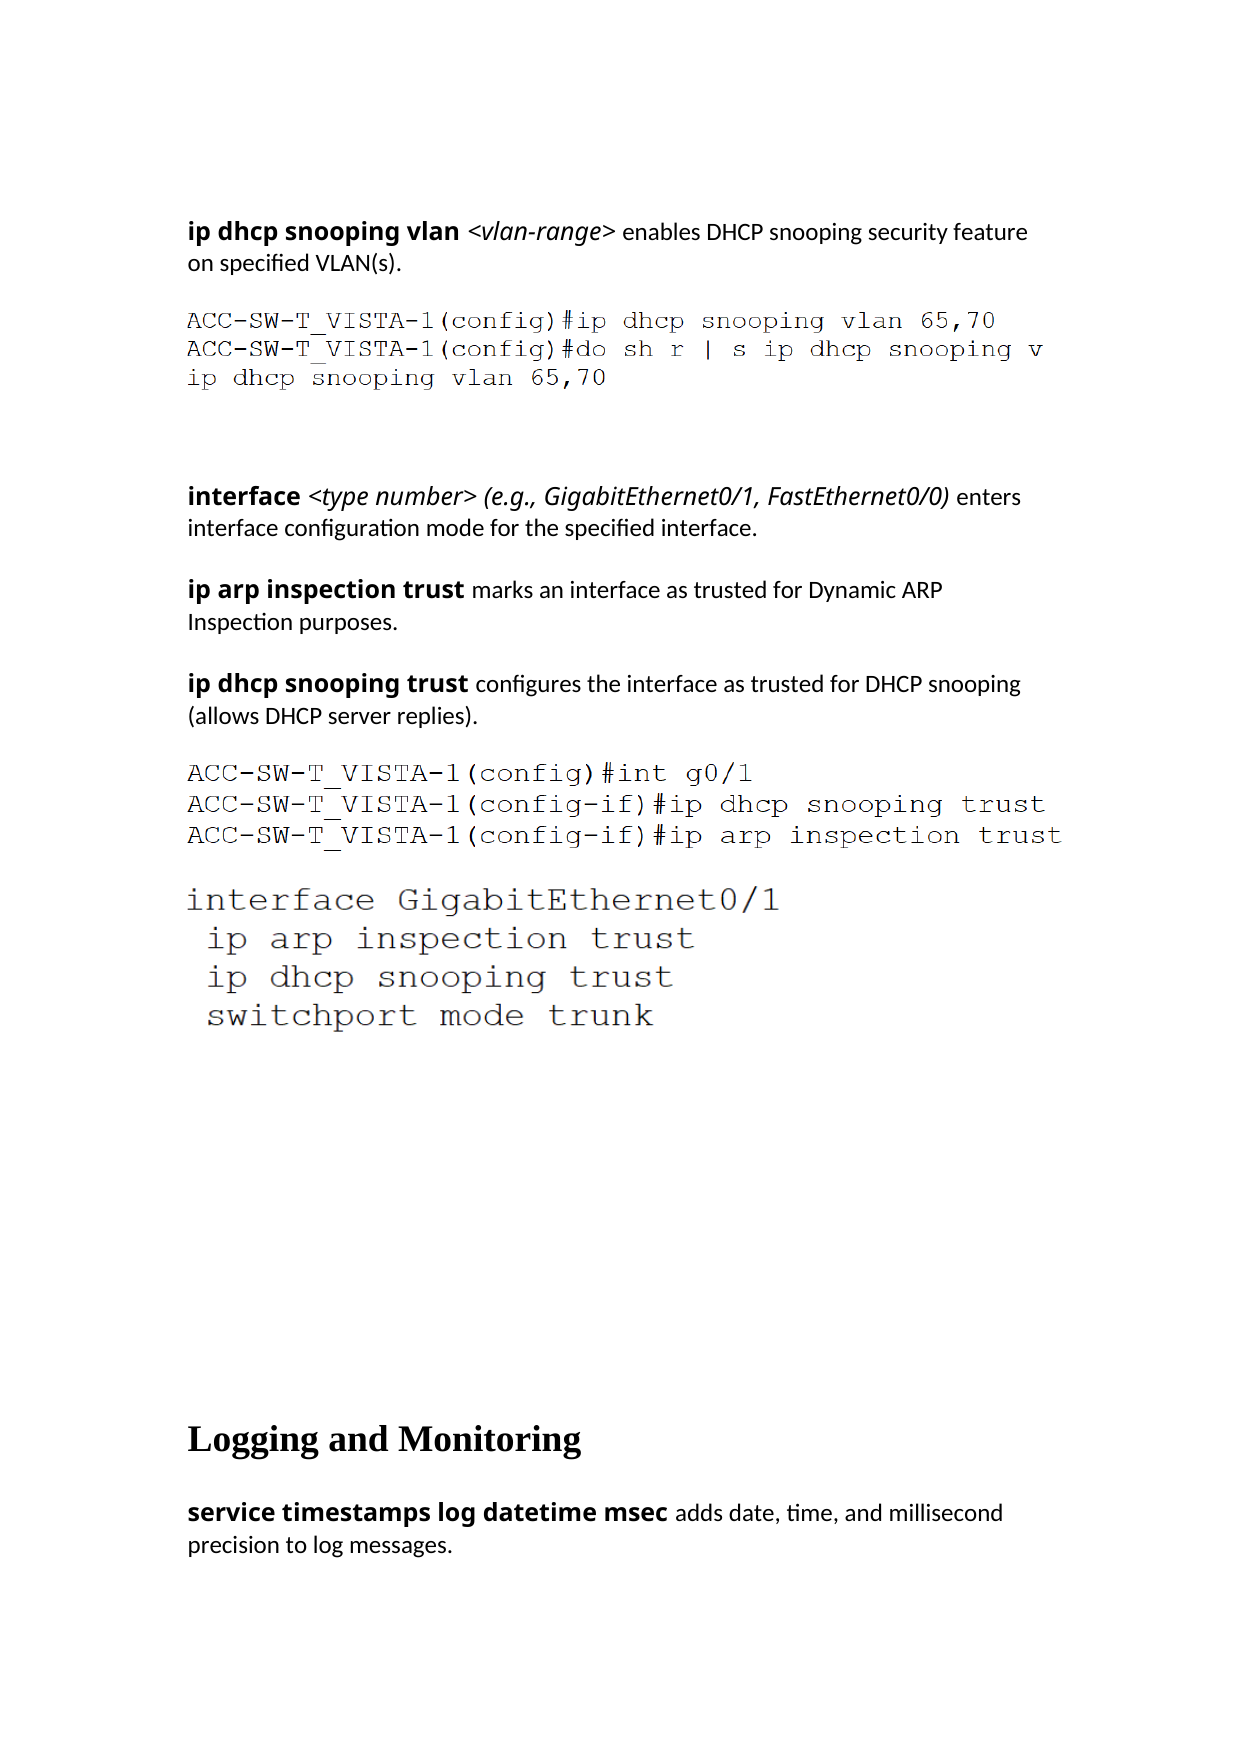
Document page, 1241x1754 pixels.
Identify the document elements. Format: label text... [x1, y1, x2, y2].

picture [187, 759, 1083, 854]
picture [187, 883, 832, 1037]
text ip dhcp snooping vlan <vlan-range> enables DHCP snooping security feature on specified VLAN(s). [187, 213, 1053, 278]
text service timestamps log datetime msec adds date, time, and millisecond precision to log messages. [187, 1495, 1053, 1559]
subtitle Logging and Monitoring [187, 1416, 1053, 1459]
text interface <type number> (e.g., GigabitEthernet0/1, FastEthernet0/0) enters interface configuration mode for the specified interface. [187, 478, 1053, 543]
picture [187, 307, 1053, 390]
text ip arp inspection trust marks an interface as trusted for Dynamic ARP Inspection purposes. [187, 572, 1053, 637]
text ip dhcp snooping trust configures the interface as trusted for DHCP snooping (allows DHCP server replies). [187, 666, 1053, 730]
